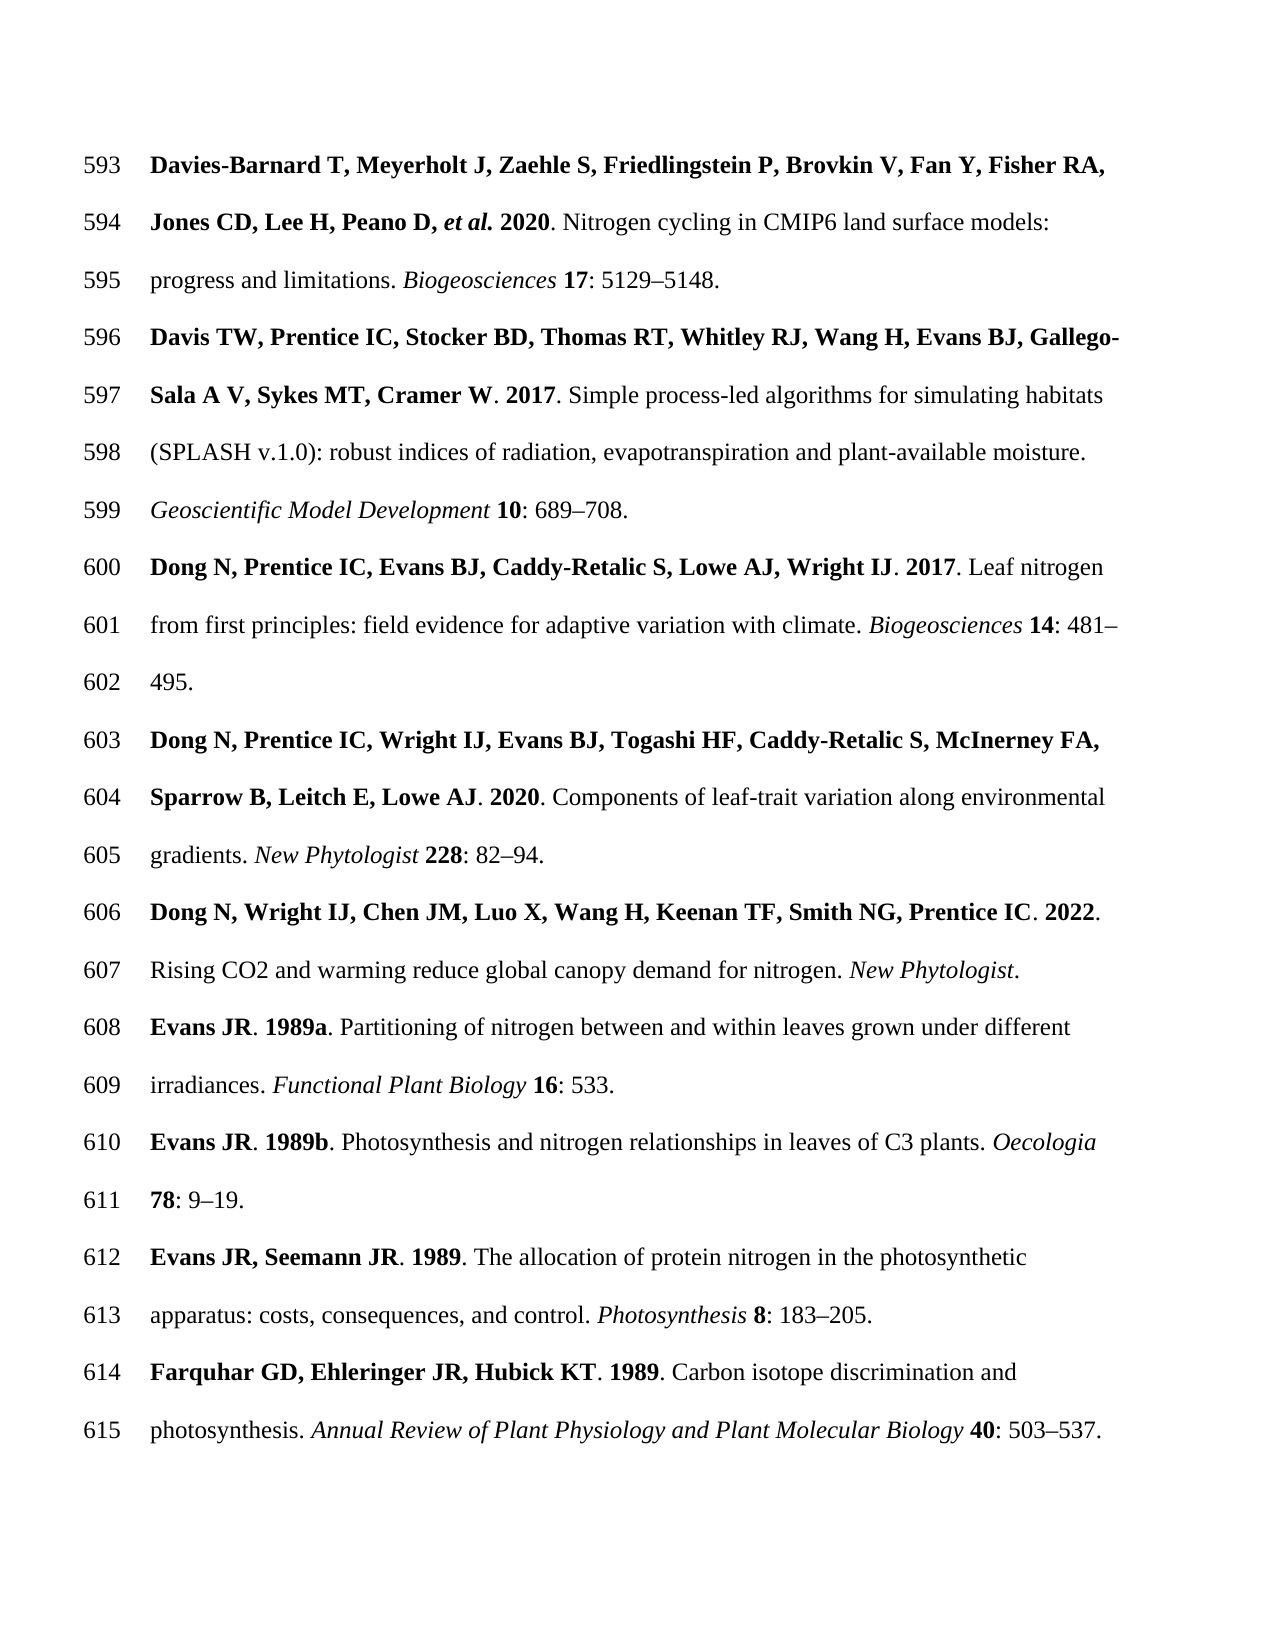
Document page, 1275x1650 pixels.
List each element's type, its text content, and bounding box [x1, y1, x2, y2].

text Dong N, Prentice IC, Wright IJ, Evans BJ, Togashi HF, Caddy-Retalic S, McInerney FA, Sparrow B, Leitch E, Lowe AJ. 2020. Components of leaf‐trait variation along environmental gradients. New Phytologist 228: 82–94. [150, 725, 1125, 869]
text Evans JR, Seemann JR. 1989. The allocation of protein nitrogen in the photosynthetic apparatus: costs, consequences, and control. Photosynthesis 8: 183–205. [150, 1242, 1125, 1329]
text Dong N, Wright IJ, Chen JM, Luo X, Wang H, Keenan TF, Smith NG, Prentice IC. 2022. Rising CO2 and warming reduce global canopy demand for nitrogen. New Phytologist. [150, 897, 1125, 984]
text Evans JR. 1989b. Photosynthesis and nitrogen relationships in leaves of C3 plants. Oecologia 78: 9–19. [150, 1127, 1125, 1214]
text Farquhar GD, Ehleringer JR, Hubick KT. 1989. Carbon isotope discrimination and photosynthesis. Annual Review of Plant Physiology and Plant Molecular Biology 40: 503–537. [150, 1357, 1125, 1444]
text Dong N, Prentice IC, Evans BJ, Caddy-Retalic S, Lowe AJ, Wright IJ. 2017. Leaf nitrogen from first principles: field evidence for adaptive variation with climate. Biogeosciences 14: 481–495. [150, 552, 1125, 696]
text Davies-Barnard T, Meyerholt J, Zaehle S, Friedlingstein P, Brovkin V, Fan Y, Fisher RA, Jones CD, Lee H, Peano D, et al. 2020. Nitrogen cycling in CMIP6 land surface models: progress and limitations. Biogeosciences 17: 5129–5148. [150, 150, 1125, 294]
text Davis TW, Prentice IC, Stocker BD, Thomas RT, Whitley RJ, Wang H, Evans BJ, Gallego-Sala A V, Sykes MT, Cramer W. 2017. Simple process-led algorithms for simulating habitats (SPLASH v.1.0): robust indices of radiation, evapotranspiration and plant-available moisture. Geoscientific Model Development 10: 689–708. [150, 322, 1125, 524]
text Evans JR. 1989a. Partitioning of nitrogen between and within leaves grown under different irradiances. Functional Plant Biology 16: 533. [150, 1012, 1125, 1099]
